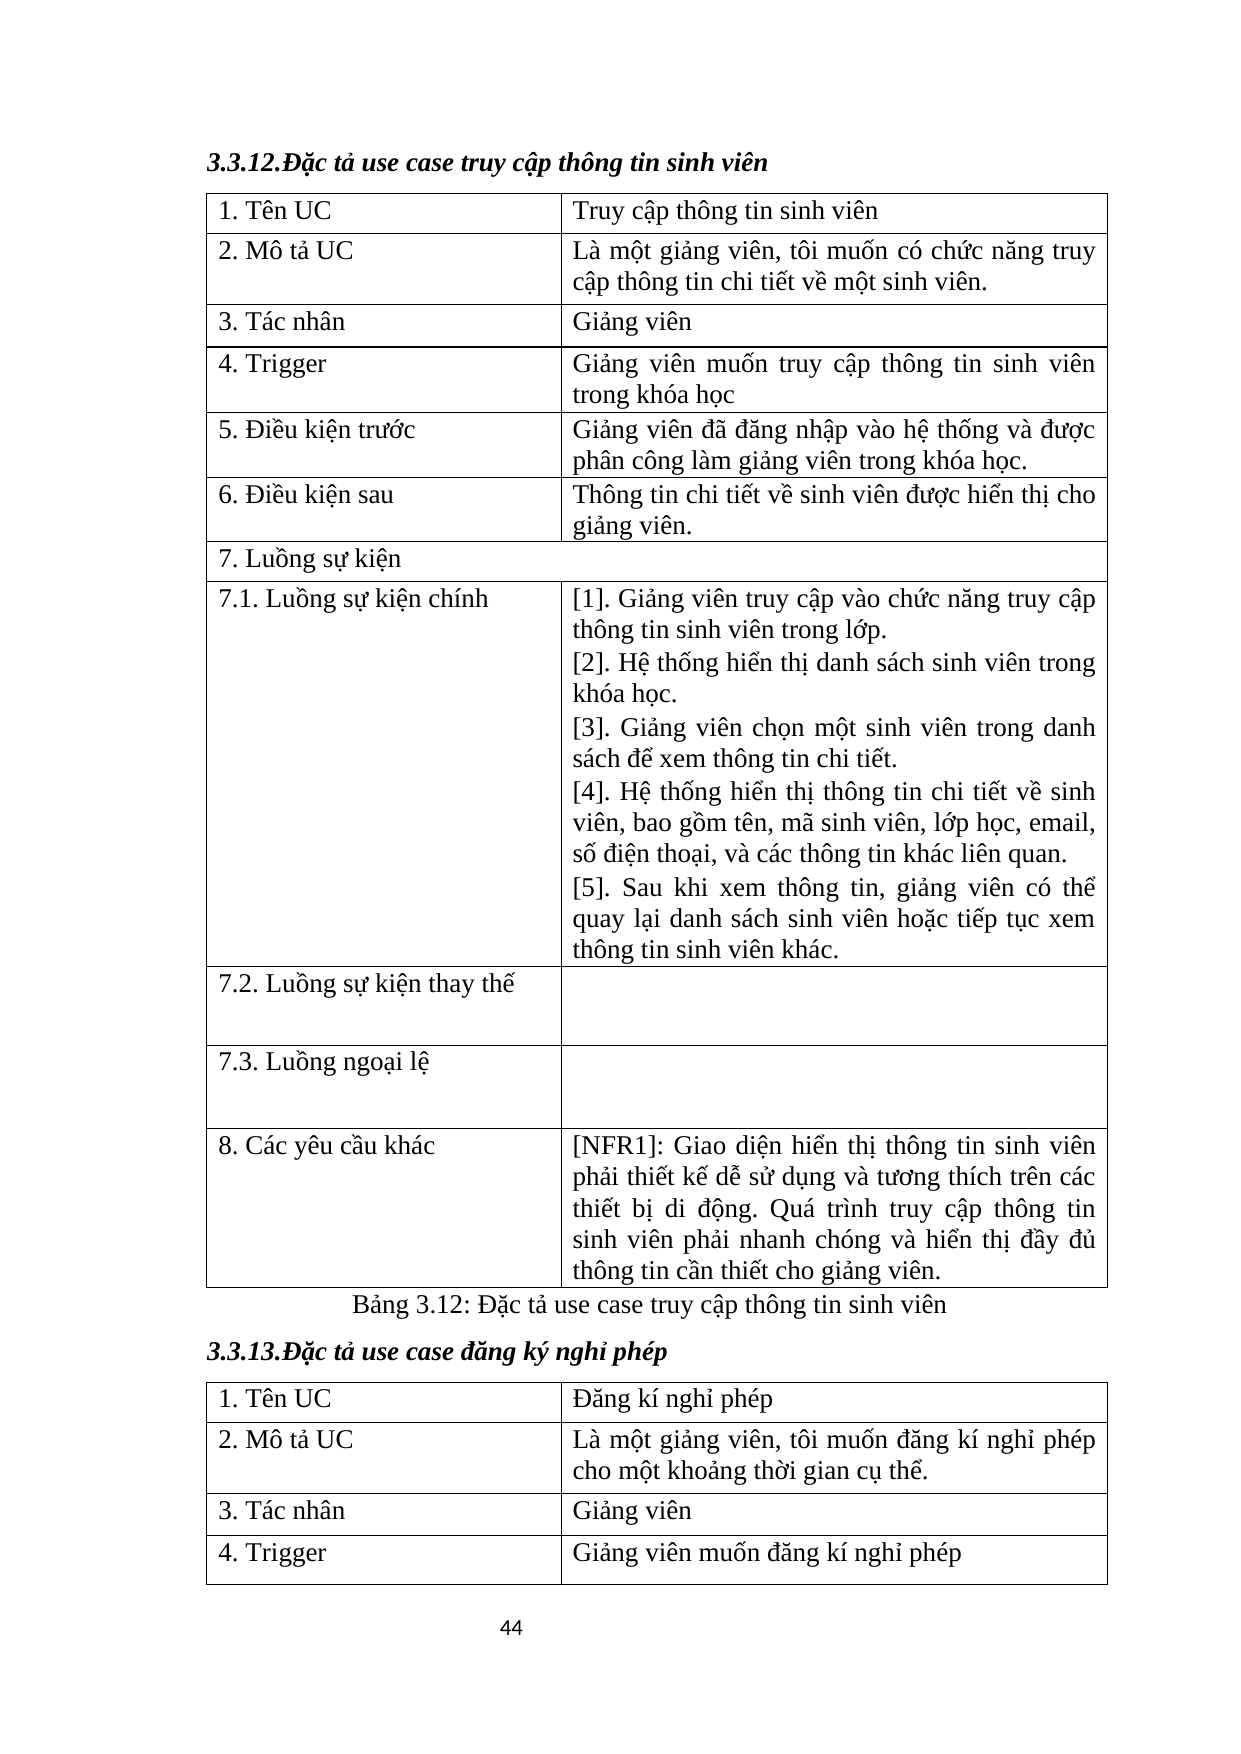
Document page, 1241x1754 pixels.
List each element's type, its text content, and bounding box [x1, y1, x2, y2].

table_cell Là một giảng viên, tôi muốn có chức năng truy cập thông tin chi tiết về một sinh viên. [562, 234, 1107, 304]
table_cell [562, 1046, 1107, 1128]
table_header 1. Tên UC [207, 194, 561, 233]
table_cell Giảng viên [562, 1494, 1107, 1535]
table_cell 3. Tác nhân [207, 305, 561, 346]
table_header 1. Tên UC [207, 1383, 561, 1422]
table_cell Giảng viên muốn đăng kí nghỉ phép [562, 1536, 1107, 1584]
table_cell 6. Điều kiện sau [207, 478, 561, 541]
list Bảng 3.12: Đặc tả use case truy cập thông tin sinh viên [177, 1288, 1122, 1319]
table_header Truy cập thông tin sinh viên [562, 194, 1107, 233]
table_cell Thông tin chi tiết về sinh viên được hiển thị cho giảng viên. [562, 478, 1107, 541]
table_cell 5. Điều kiện trước [207, 413, 561, 477]
table_header Đăng kí nghỉ phép [562, 1383, 1107, 1422]
table_cell 7.3. Luồng ngoại lệ [207, 1046, 561, 1128]
table_cell 2. Mô tả UC [207, 1423, 561, 1493]
table_cell 7.2. Luồng sự kiện thay thế [207, 967, 561, 1044]
table_cell Giảng viên muốn truy cập thông tin sinh viên trong khóa học [562, 348, 1107, 412]
table_cell 7. Luồng sự kiện [207, 542, 1107, 581]
table_cell 7.1. Luồng sự kiện chính [207, 582, 561, 966]
table_cell 2. Mô tả UC [207, 234, 561, 304]
table_cell 8. Các yêu cầu khác [207, 1129, 561, 1287]
table_cell 4. Trigger [207, 348, 561, 412]
table_cell 4. Trigger [207, 1536, 561, 1584]
table_cell [1]. Giảng viên truy cập vào chức năng truy cập thông tin sinh viên trong lớp. [2]. Hệ thống hiển thị danh sách sinh viên trong khóa học. [3]. Giảng viên chọn một sinh viên trong danh sách để xem thông tin chi tiết. [4]. Hệ thống hiển thị thông tin chi tiết về sinh viên, bao gồm tên, mã sinh viên, lớp học, email, số điện thoại, và các thông tin khác liên quan. [5]. Sau khi xem thông tin, giảng viên có thể quay lại danh sách sinh viên hoặc tiếp tục xem thông tin sinh viên khác. [562, 582, 1107, 966]
table_cell [562, 967, 1107, 1044]
list Đặc tả use case đăng ký nghỉ phép [207, 1335, 1122, 1366]
list Đặc tả use case truy cập thông tin sinh viên [207, 146, 1122, 177]
table_cell Giảng viên [562, 305, 1107, 346]
table_cell Là một giảng viên, tôi muốn đăng kí nghỉ phép cho một khoảng thời gian cụ thể. [562, 1423, 1107, 1493]
table_cell Giảng viên đã đăng nhập vào hệ thống và được phân công làm giảng viên trong khóa học. [562, 413, 1107, 477]
table_cell 3. Tác nhân [207, 1494, 561, 1535]
table_cell [NFR1]: Giao diện hiển thị thông tin sinh viên phải thiết kế dễ sử dụng và tương thích trên các thiết bị di động. Quá trình truy cập thông tin sinh viên phải nhanh chóng và hiển thị đầy đủ thông tin cần thiết cho giảng viên. [562, 1129, 1107, 1287]
